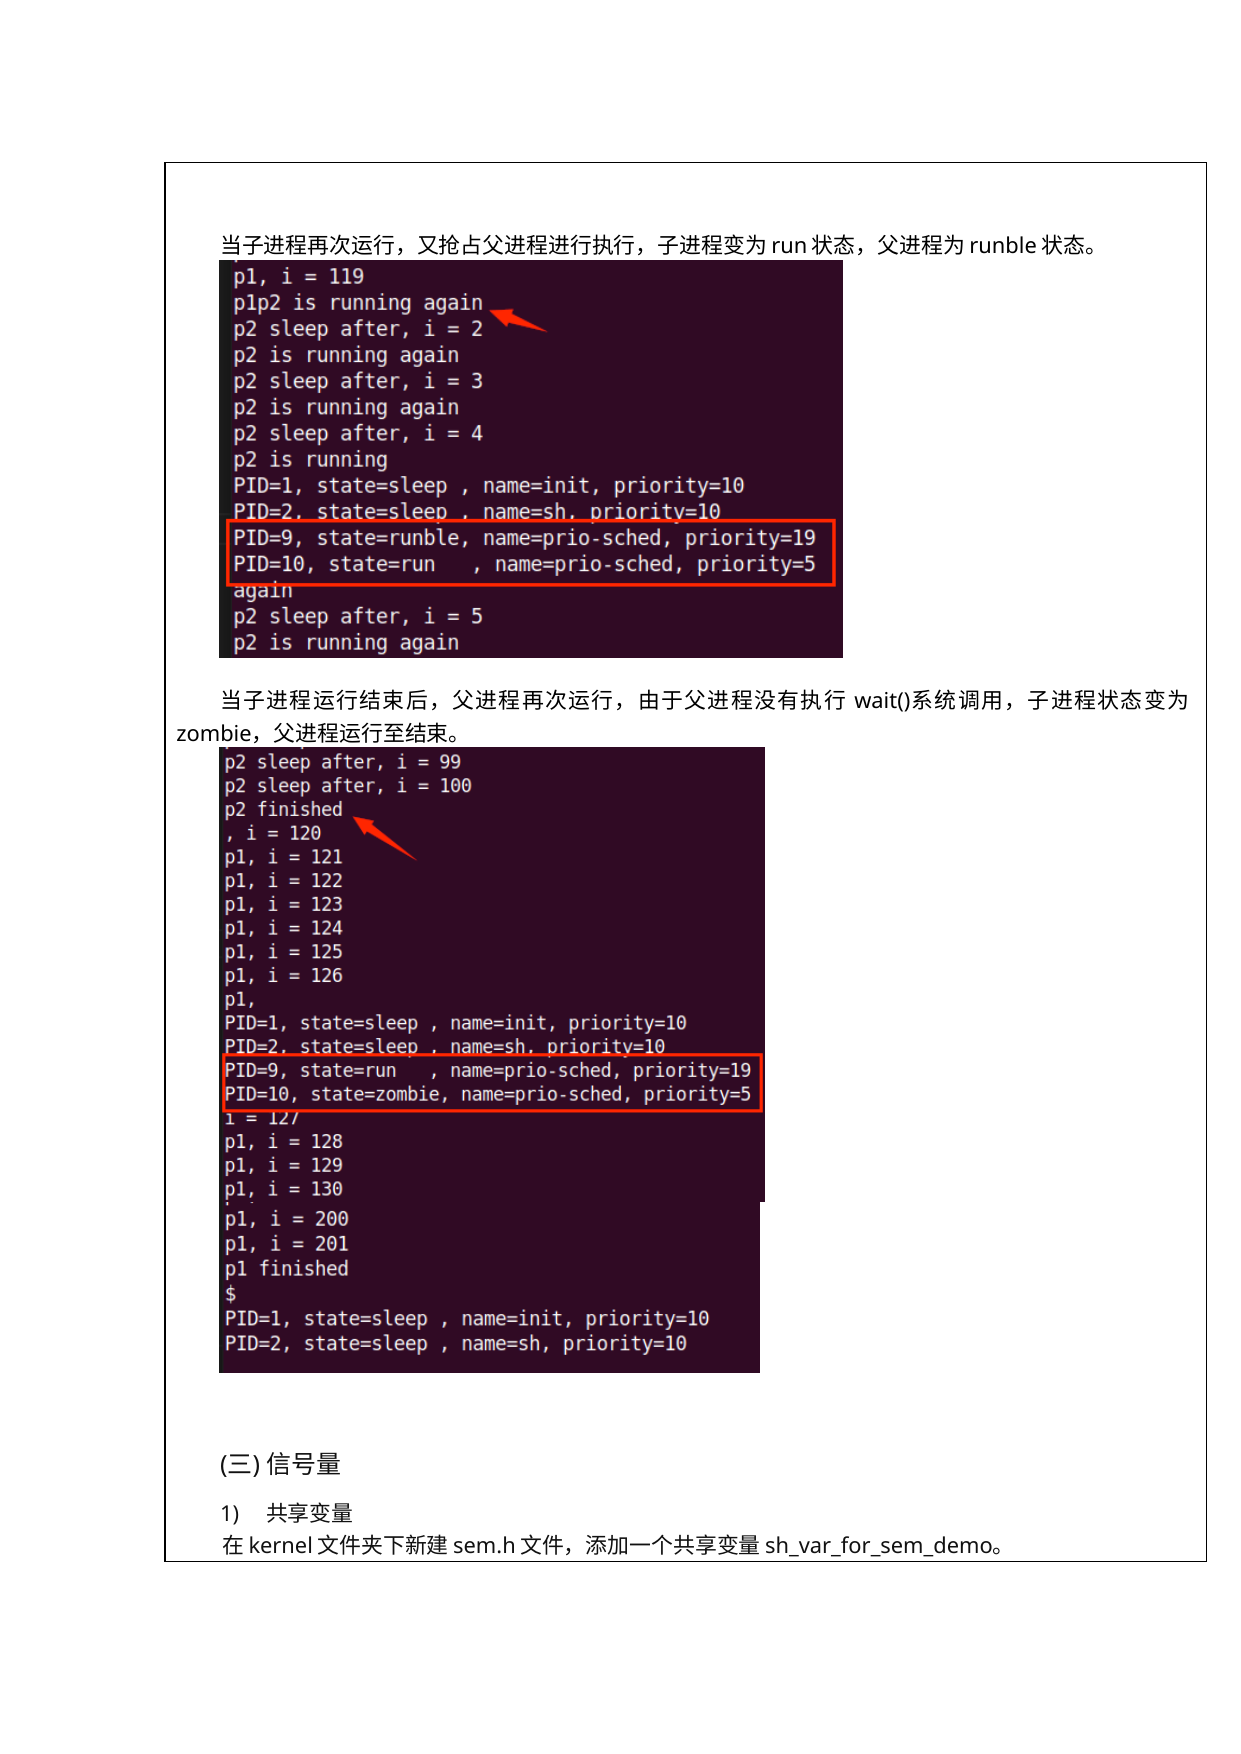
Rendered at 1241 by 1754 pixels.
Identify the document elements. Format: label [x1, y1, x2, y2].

picture [219, 260, 843, 658]
picture [219, 747, 765, 1373]
table_header [166, 163, 1206, 1561]
